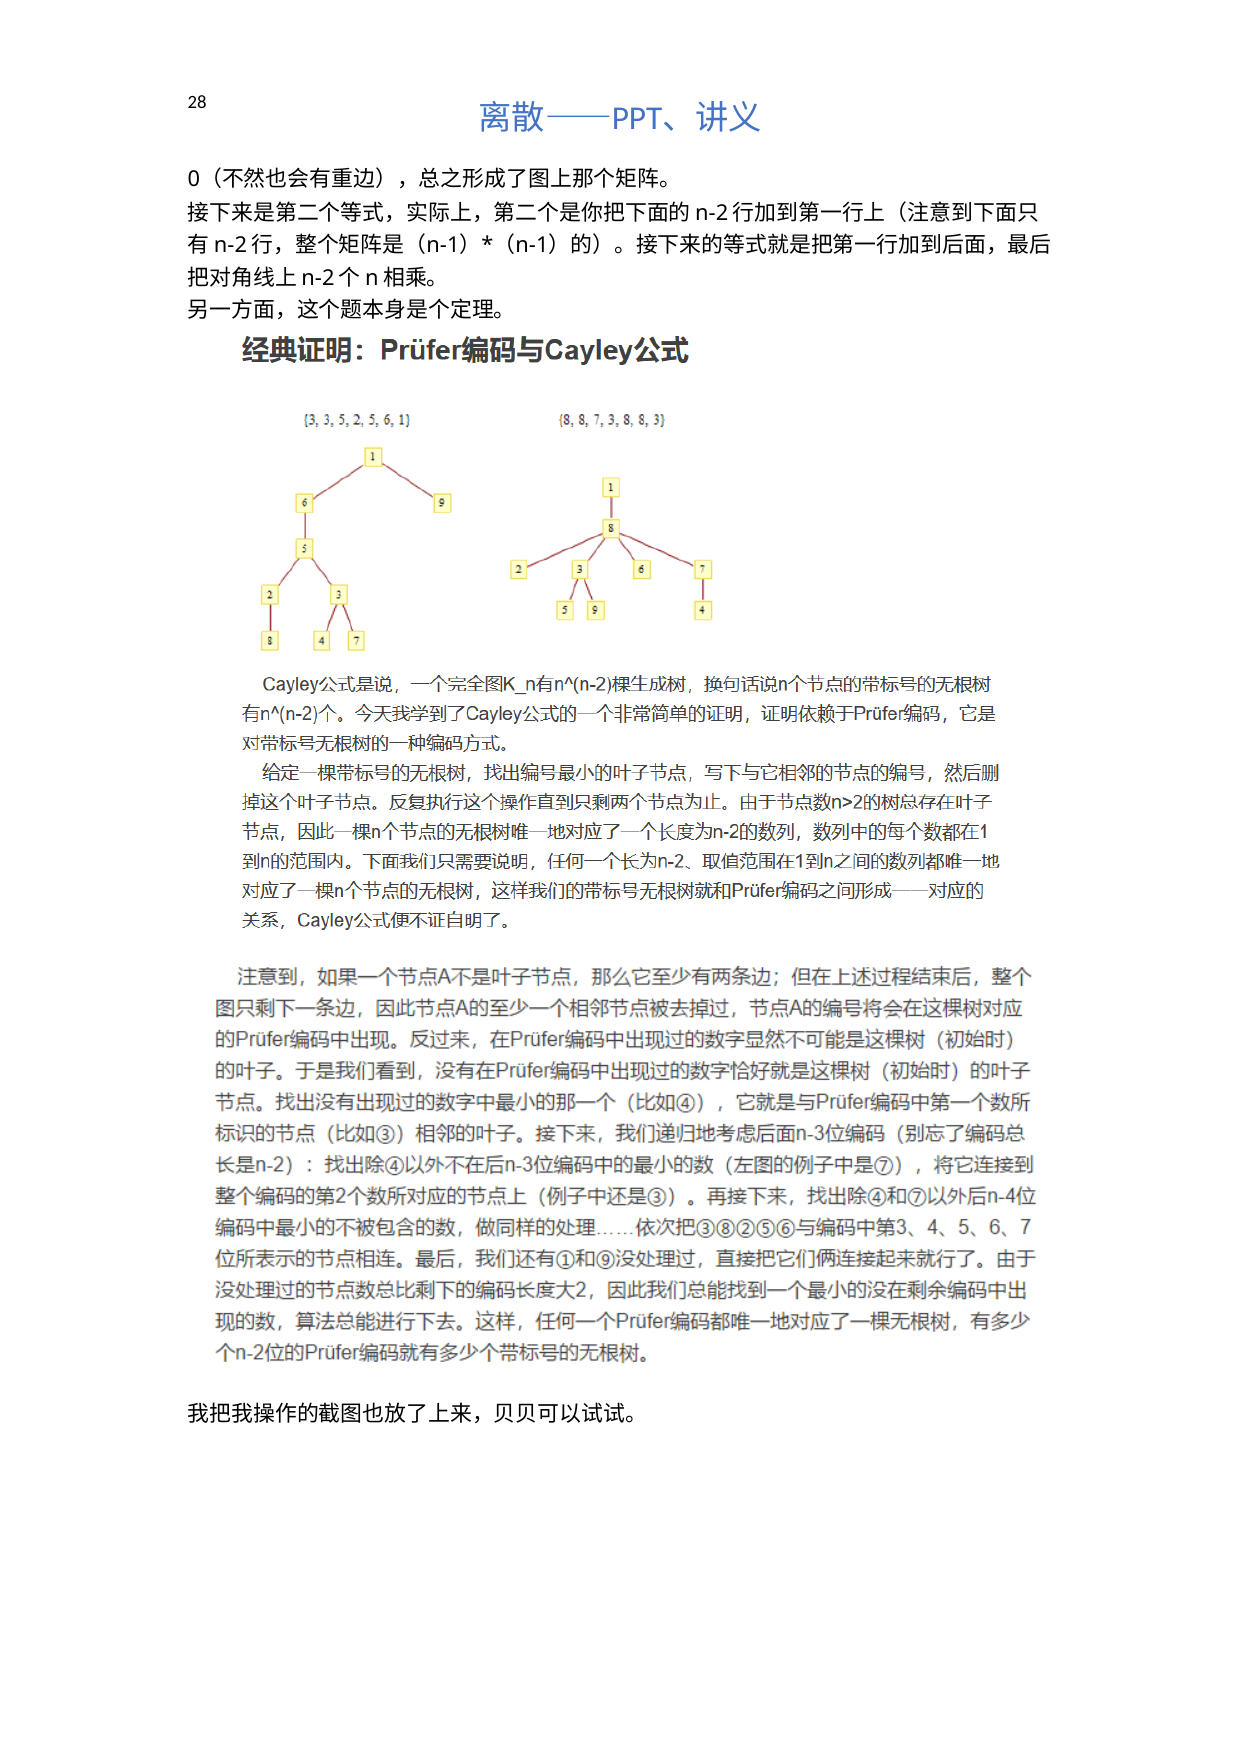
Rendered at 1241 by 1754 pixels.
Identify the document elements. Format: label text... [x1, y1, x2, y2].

picture [189, 942, 1051, 1367]
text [187, 162, 1053, 194]
picture [187, 324, 1053, 938]
text 我把我操作的截图也放了上来，贝贝可以试试。 [187, 1397, 1053, 1429]
text 接下来是第二个等式，实际上，第二个是你把下面的n-2行加到第一行上（注意到下面只有n-2行，整个矩阵是（n-1）*（n-1）的）。接下来的等式就是把第一行加到后面，最后把对角线上n-2个n相乘。 [187, 194, 1053, 292]
text 另一方面，这个题本身是个定理。 [187, 292, 1053, 324]
